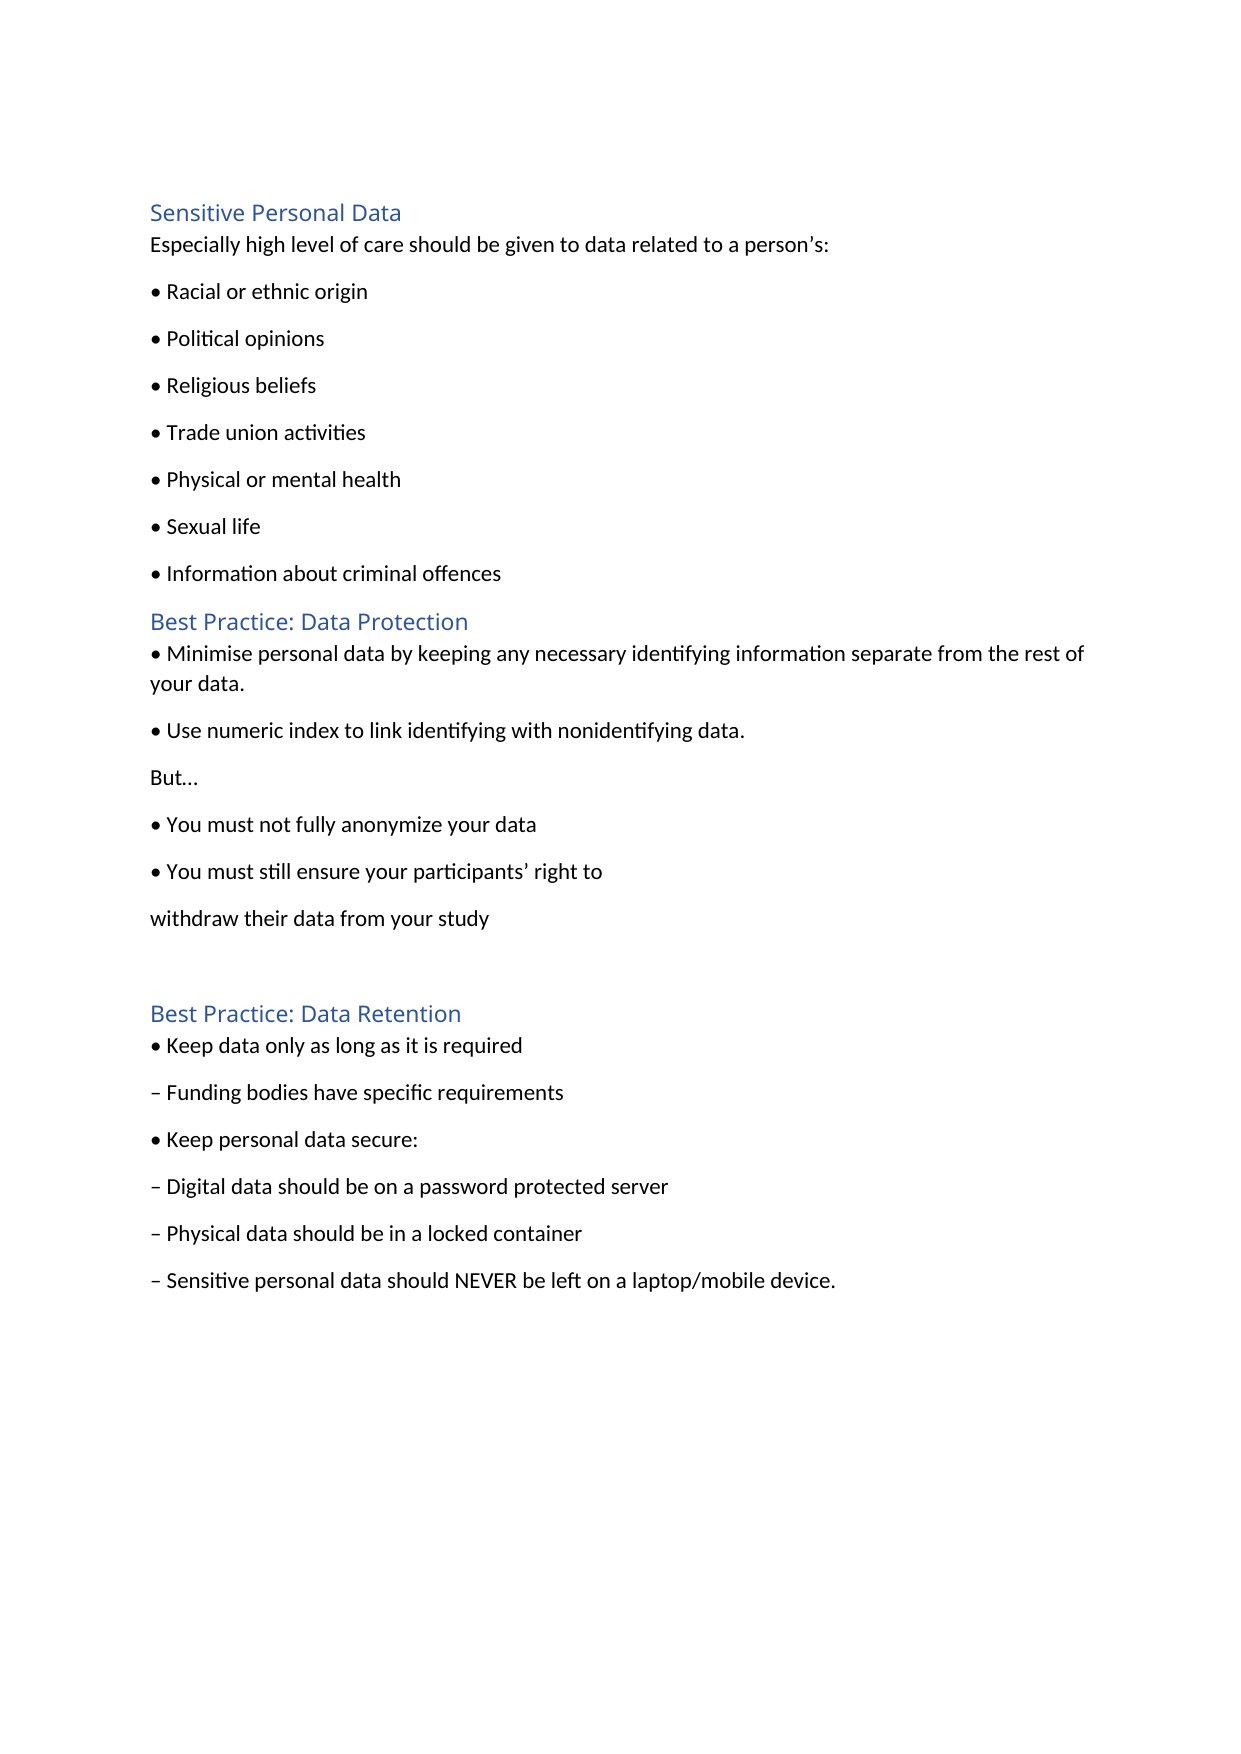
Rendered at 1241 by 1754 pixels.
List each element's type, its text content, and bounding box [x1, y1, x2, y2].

subtitle Best Practice: Data Retention [150, 998, 1090, 1029]
text Especially high level of care should be given to data related to a person’s: [150, 231, 1090, 259]
text • You must not fully anonymize your data [150, 810, 1090, 838]
text • Sexual life [150, 512, 1090, 540]
text – Physical data should be in a locked container [150, 1219, 1090, 1247]
text • Minimise personal data by keeping any necessary identifying information separate from the rest of your data. [150, 639, 1090, 698]
text • Religious beliefs [150, 371, 1090, 399]
text But… [150, 763, 1090, 791]
text • Keep personal data secure: [150, 1125, 1090, 1153]
subtitle Best Practice: Data Protection [150, 606, 1090, 637]
text • Political opinions [150, 324, 1090, 352]
text • Keep data only as long as it is required [150, 1031, 1090, 1059]
text • Racial or ethnic origin [150, 277, 1090, 306]
text • Physical or mental health [150, 465, 1090, 493]
text – Digital data should be on a password protected server [150, 1172, 1090, 1200]
subtitle Sensitive Personal Data [150, 197, 1090, 228]
text – Sensitive personal data should NEVER be left on a laptop/mobile device. [150, 1266, 1090, 1294]
text • Use numeric index to link identifying with nonidentifying data. [150, 716, 1090, 744]
text • You must still ensure your participants’ right to [150, 857, 1090, 885]
text • Information about criminal offences [150, 559, 1090, 587]
text • Trade union activities [150, 418, 1090, 446]
text – Funding bodies have specific requirements [150, 1078, 1090, 1106]
text withdraw their data from your study [150, 904, 1090, 932]
